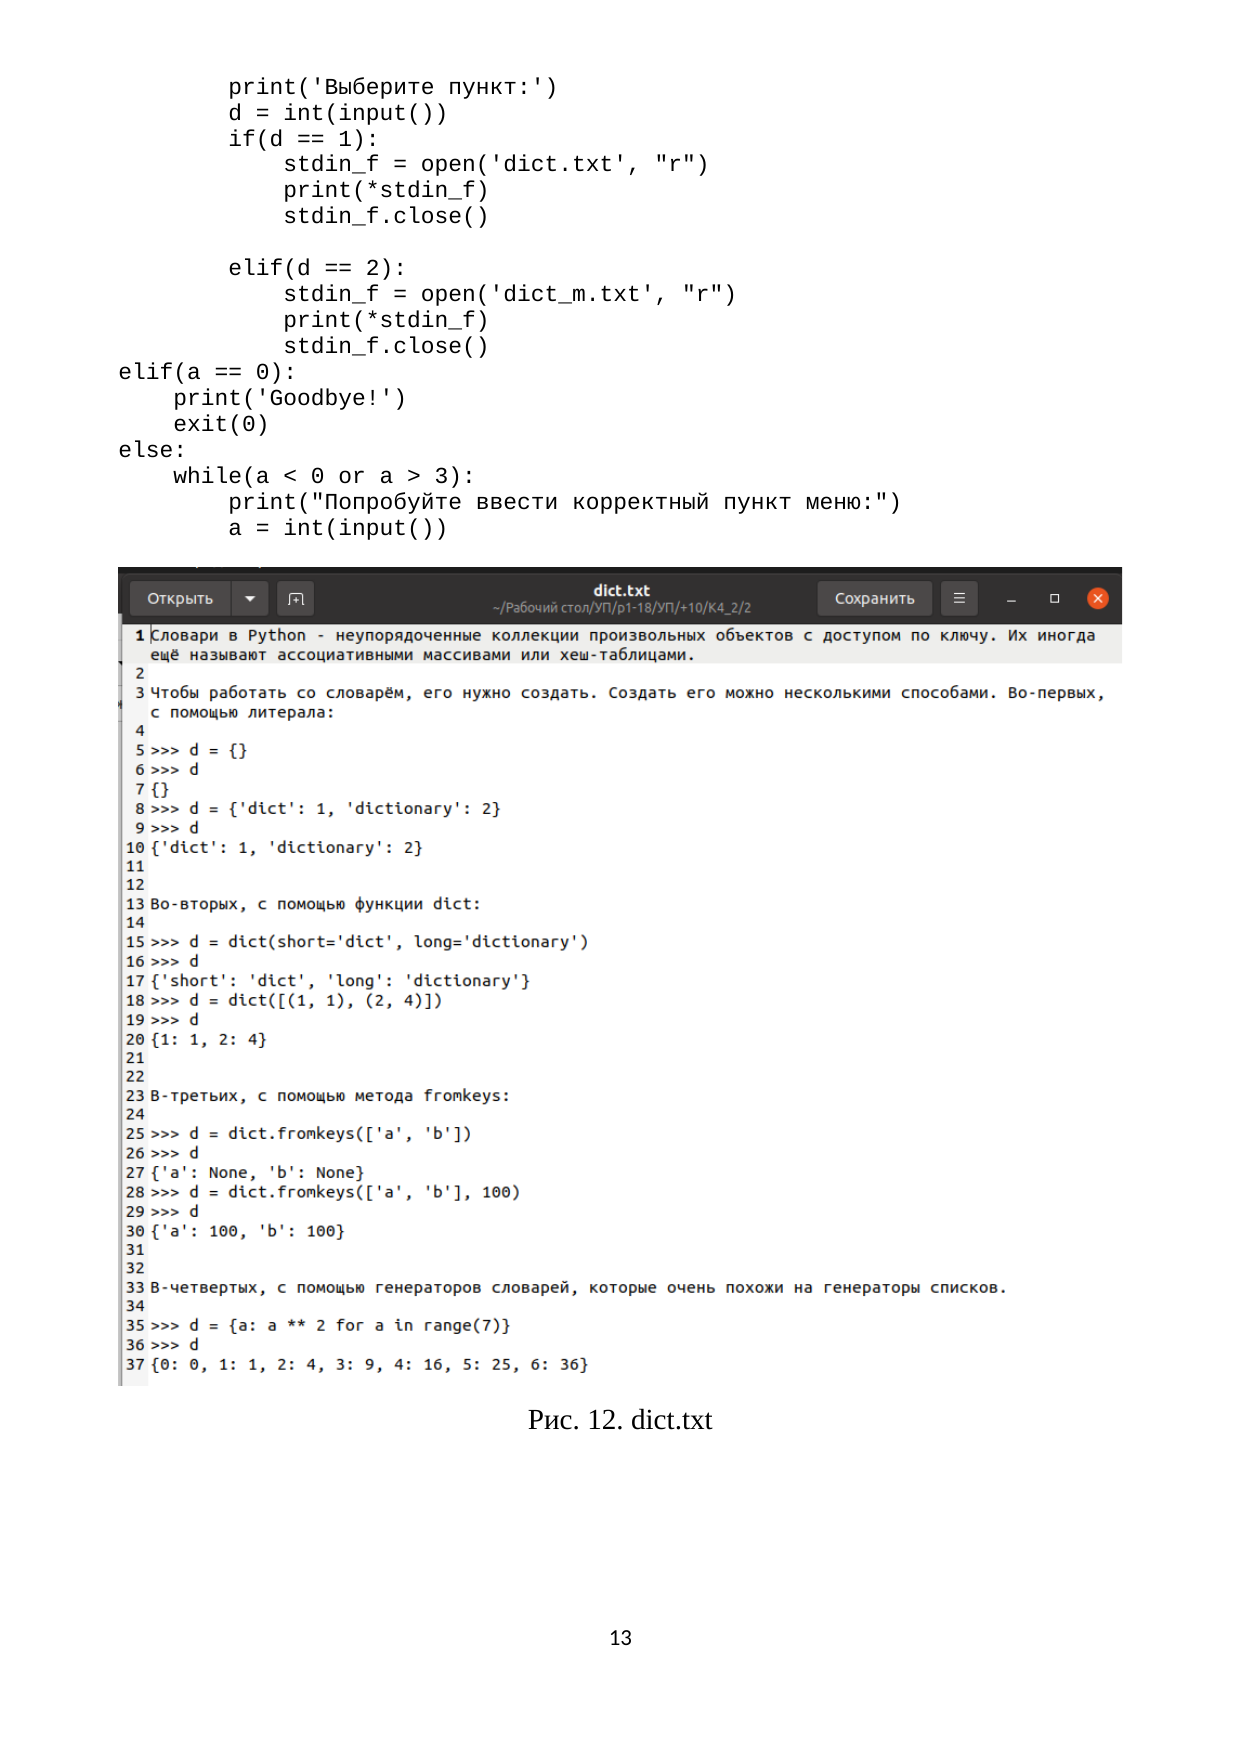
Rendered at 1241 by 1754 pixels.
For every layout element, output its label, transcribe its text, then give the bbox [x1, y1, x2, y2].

text stdin_f.close() [118, 334, 1122, 360]
text exit(0) [118, 412, 1122, 438]
text else: [118, 438, 1122, 464]
text print('Выберите пункт:') [118, 75, 1122, 101]
text a = int(input()) [118, 516, 1122, 542]
text elif(a == 0): [118, 360, 1122, 386]
text stdin_f = open('dict.txt', "r") [118, 153, 1122, 179]
text d = int(input()) [118, 101, 1122, 127]
text elif(d == 2): [118, 257, 1122, 282]
text while(a < 0 or a > 3): [118, 464, 1122, 490]
text if(d == 1): [118, 127, 1122, 153]
text print('Goodbye!') [118, 386, 1122, 412]
text print(*stdin_f) [118, 308, 1122, 334]
text print("Попробуйте ввести корректный пункт меню:") [118, 490, 1122, 516]
text stdin_f = open('dict_m.txt', "r") [118, 282, 1122, 308]
picture [118, 567, 1123, 1386]
text stdin_f.close() [118, 205, 1122, 231]
text Рис. 12. dict.txt [118, 1386, 1122, 1436]
text print(*stdin_f) [118, 179, 1122, 205]
